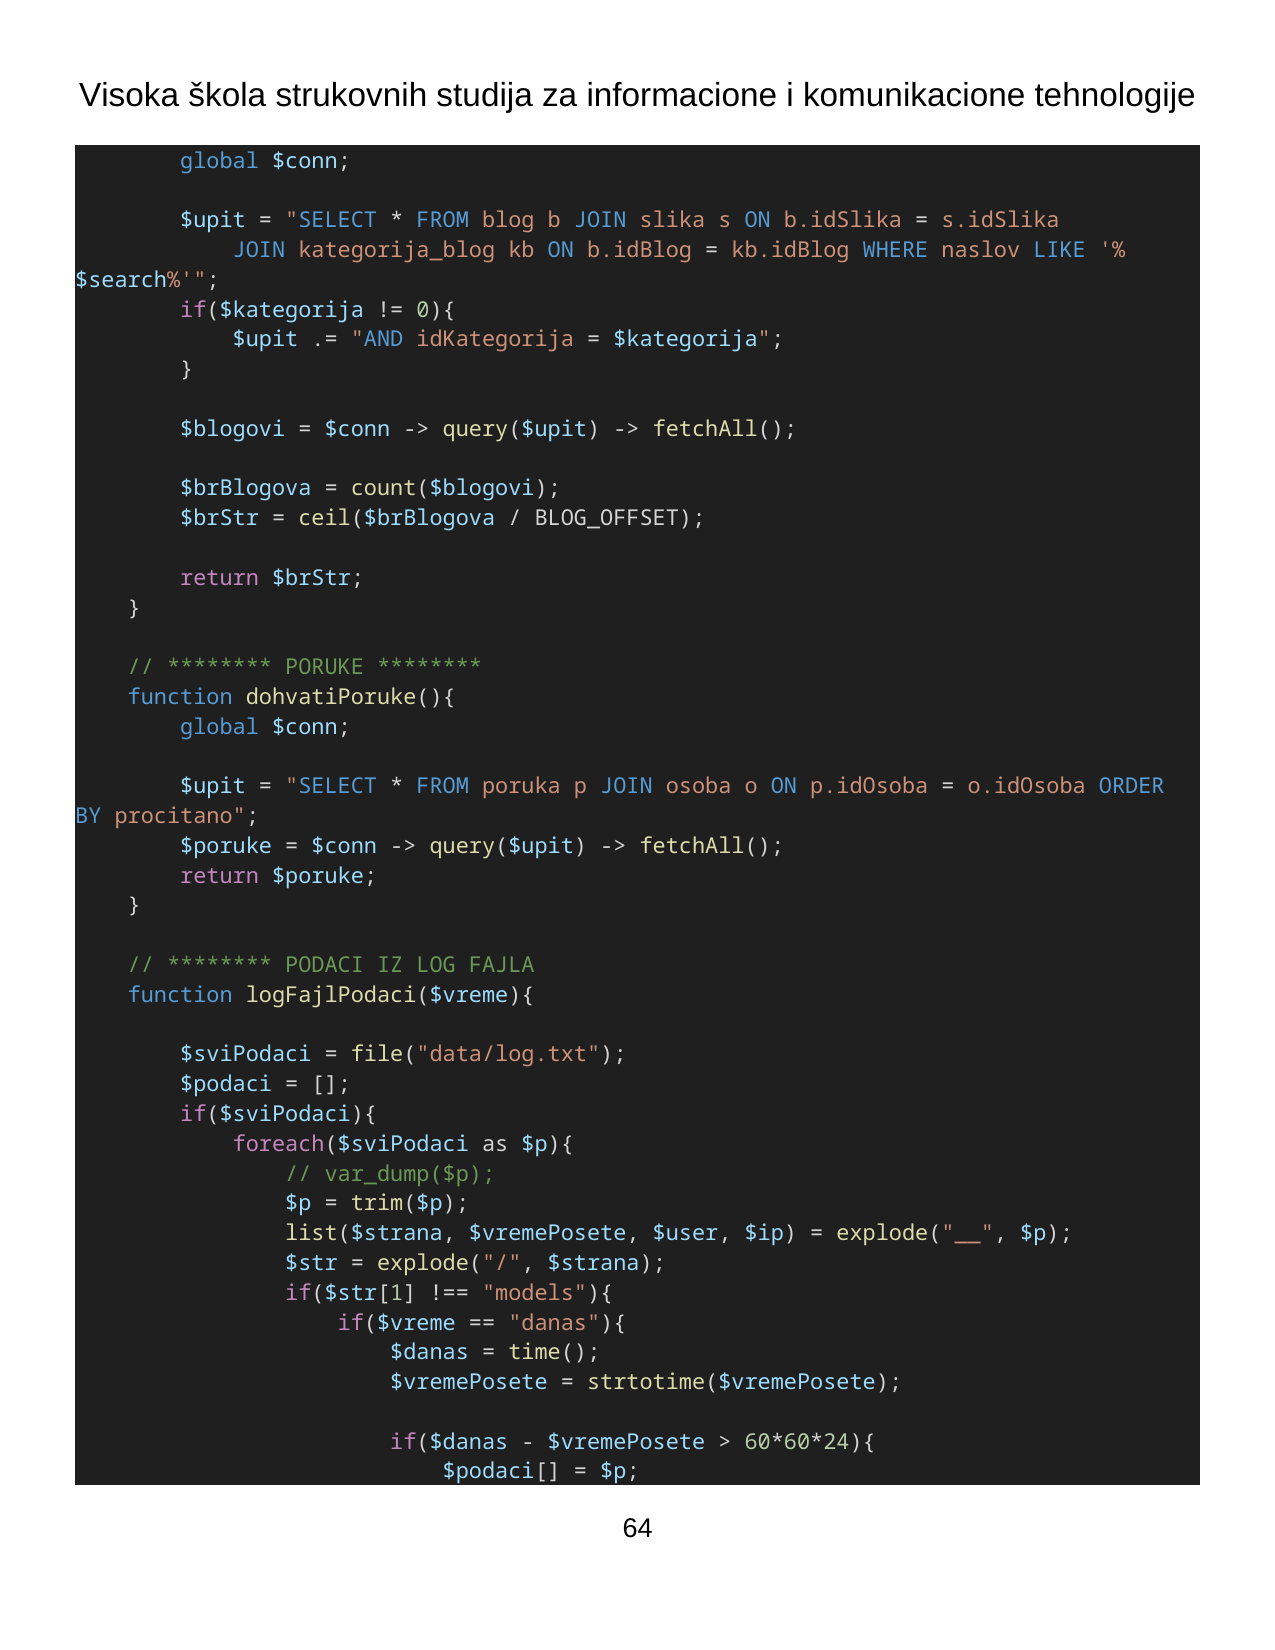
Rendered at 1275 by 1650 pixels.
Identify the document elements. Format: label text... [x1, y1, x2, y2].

text function logFajlPodaci($vreme){ [75, 979, 1200, 1009]
text $str = explode("/", $strana); [75, 1247, 1200, 1277]
text global $conn; [75, 711, 1200, 741]
text JOIN kategorija_blog kb ON b.idBlog = kb.idBlog WHERE naslov LIKE '%$search%'"; [75, 234, 1200, 294]
text } [75, 353, 1200, 383]
text $poruke = $conn -> query($upit) -> fetchAll(); [75, 830, 1200, 860]
text } [75, 592, 1200, 621]
text $podaci = []; [75, 1068, 1200, 1098]
text if($sviPodaci){ [75, 1098, 1200, 1128]
text global $conn; [75, 145, 1200, 174]
text foreach($sviPodaci as $p){ [75, 1128, 1200, 1158]
text if($vreme == "danas"){ [75, 1307, 1200, 1336]
text $upit .= "AND idKategorija = $kategorija"; [75, 323, 1200, 353]
text $vremePosete = strtotime($vremePosete); [75, 1366, 1200, 1396]
text return $brStr; [75, 562, 1200, 592]
text $p = trim($p); [75, 1187, 1200, 1217]
text $upit = "SELECT * FROM poruka p JOIN osoba o ON p.idOsoba = o.idOsoba ORDER BY procitano"; [75, 770, 1200, 830]
text // var_dump($p); [75, 1158, 1200, 1187]
text if($str[1] !== "models"){ [75, 1277, 1200, 1307]
text $brBlogova = count($blogovi); [75, 472, 1200, 502]
text $sviPodaci = file("data/log.txt"); [75, 1038, 1200, 1068]
text $blogovi = $conn -> query($upit) -> fetchAll(); [75, 413, 1200, 443]
text $danas = time(); [75, 1336, 1200, 1366]
text } [75, 889, 1200, 919]
text $upit = "SELECT * FROM blog b JOIN slika s ON b.idSlika = s.idSlika [75, 204, 1200, 234]
text list($strana, $vremePosete, $user, $ip) = explode("__", $p); [75, 1217, 1200, 1247]
text // ******** PODACI IZ LOG FAJLA [75, 949, 1200, 979]
text if($danas - $vremePosete > 60*60*24){ [75, 1426, 1200, 1456]
text $brStr = ceil($brBlogova / BLOG_OFFSET); [75, 502, 1200, 532]
text function dohvatiPoruke(){ [75, 681, 1200, 711]
text return $poruke; [75, 860, 1200, 889]
text $podaci[] = $p; [75, 1456, 1200, 1485]
text // ******** PORUKE ******** [75, 651, 1200, 681]
text if($kategorija != 0){ [75, 294, 1200, 323]
